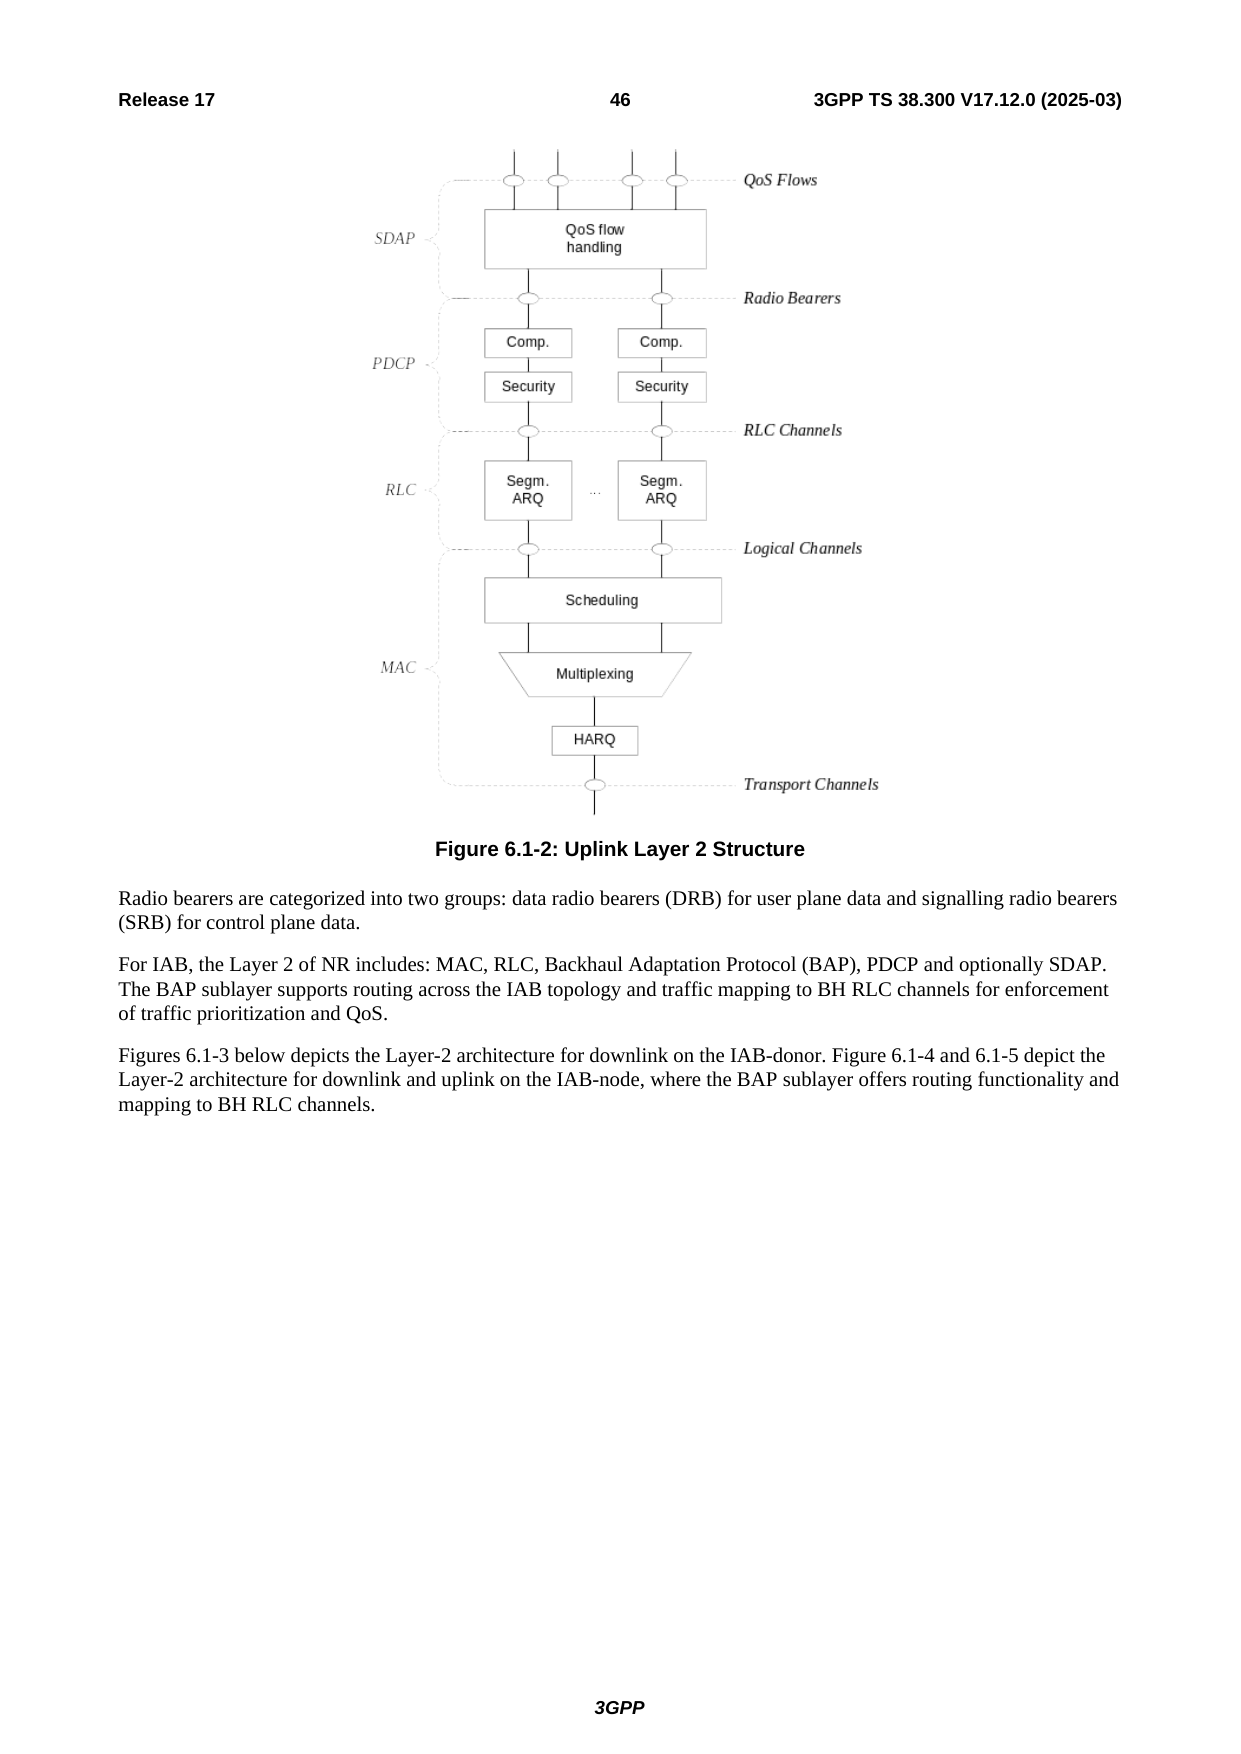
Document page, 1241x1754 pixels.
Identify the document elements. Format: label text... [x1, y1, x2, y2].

text For IAB, the Layer 2 of NR includes: MAC, RLC, Backhaul Adaptation Protocol (BAP), PDCP and optionally SDAP. The BAP sublayer supports routing across the IAB topology and traffic mapping to BH RLC channels for enforcement of traffic prioritization and QoS. [118, 952, 1122, 1024]
text Figure 6.1-2: Uplink Layer 2 Structure [118, 837, 1122, 861]
text Figures 6.1-3 below depicts the Layer-2 architecture for downlink on the IAB-donor. Figure 6.1-4 and 6.1-5 depict the Layer-2 architecture for downlink and uplink on the IAB-node, where the BAP sublayer offers routing functionality and mapping to BH RLC channels. [118, 1043, 1122, 1116]
text Radio bearers are categorized into two groups: data radio bearers (DRB) for user plane data and signalling radio bearers (SRB) for control plane data. [118, 886, 1122, 934]
